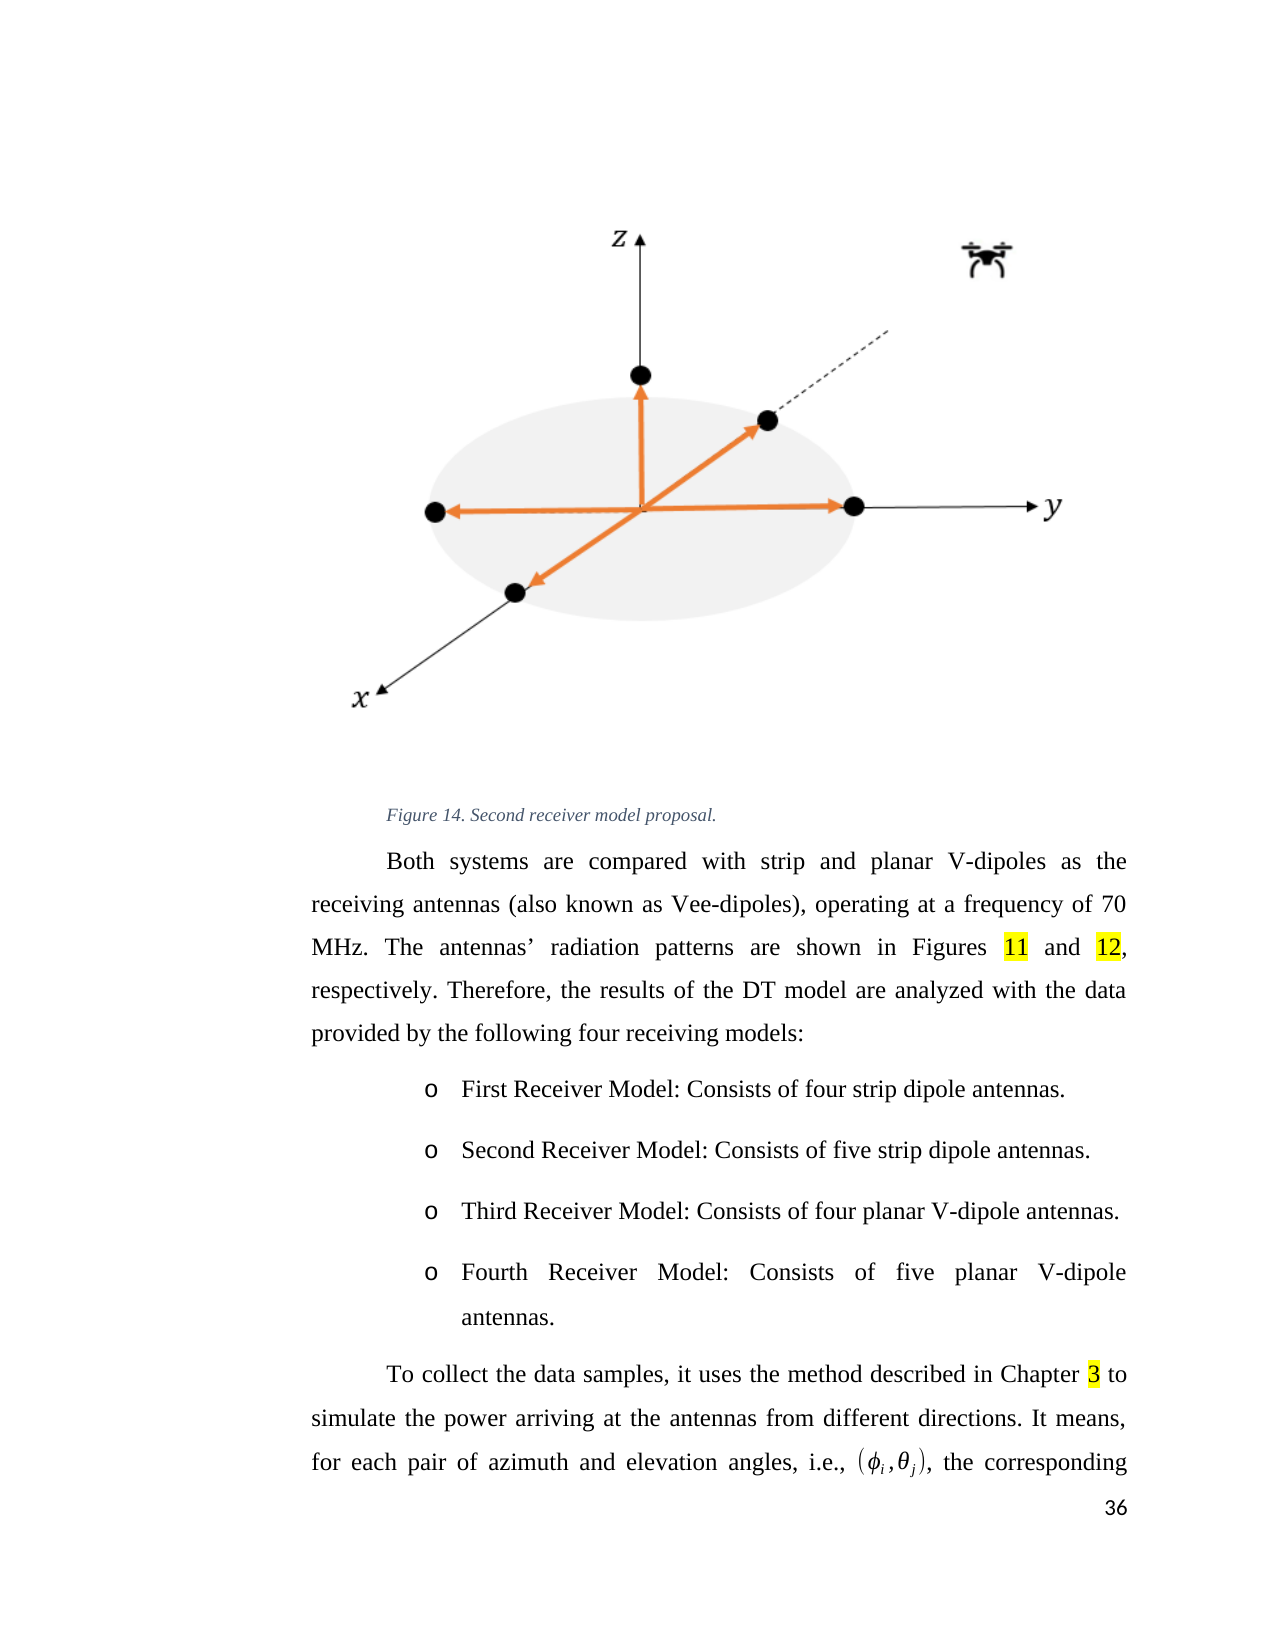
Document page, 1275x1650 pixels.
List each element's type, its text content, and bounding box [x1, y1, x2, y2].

text Both systems are compared with strip and planar V-dipoles as the receiving antennas (also known as Vee-dipoles), operating at a frequency of 70 MHz. The antennas’ radiation patterns are shown in Figures 11 and 12, respectively. Therefore, the results of the DT model are analyzed with the data provided by the following four receiving models: [311, 846, 1127, 1047]
list First Receiver Model: Consists of four strip dipole antennas. [424, 1074, 1127, 1105]
list Fourth Receiver Model: Consists of five planar V-dipole antennas. [424, 1257, 1127, 1331]
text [311, 1359, 1127, 1478]
picture [311, 206, 1116, 777]
list Third Receiver Model: Consists of four planar V-dipole antennas. [424, 1196, 1127, 1227]
list Second Receiver Model: Consists of five strip dipole antennas. [424, 1135, 1127, 1166]
